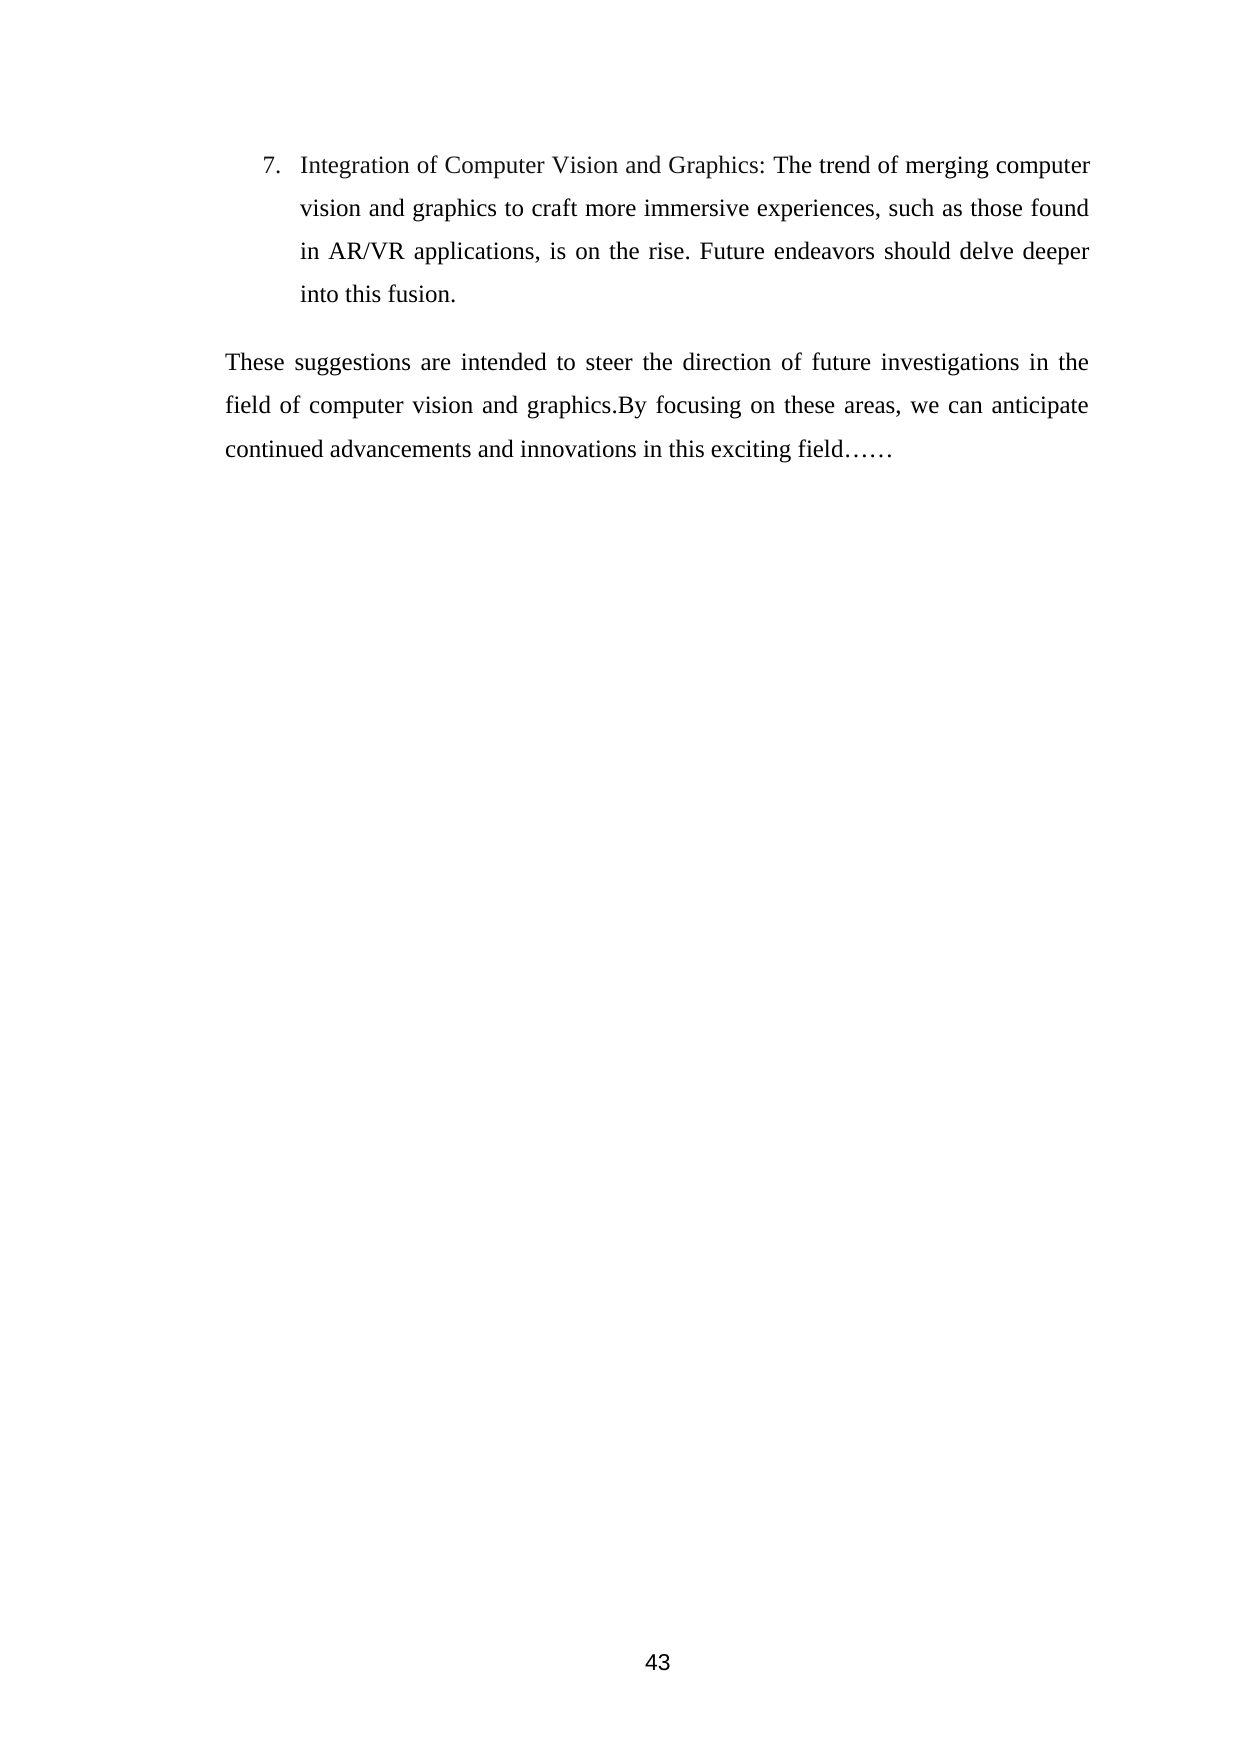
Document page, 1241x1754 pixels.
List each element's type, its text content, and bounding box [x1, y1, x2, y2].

text These suggestions are intended to steer the direction of future investigations in the field of computer vision and graphics.By focusing on these areas, we can anticipate continued advancements and innovations in this exciting field…… [225, 347, 1090, 462]
list Integration of Computer Vision and Graphics: The trend of merging computer vision and graphics to craft more immersive experiences, such as those found in AR/VR applications, is on the rise. Future endeavors should delve deeper into this fusion. [262, 150, 1090, 308]
